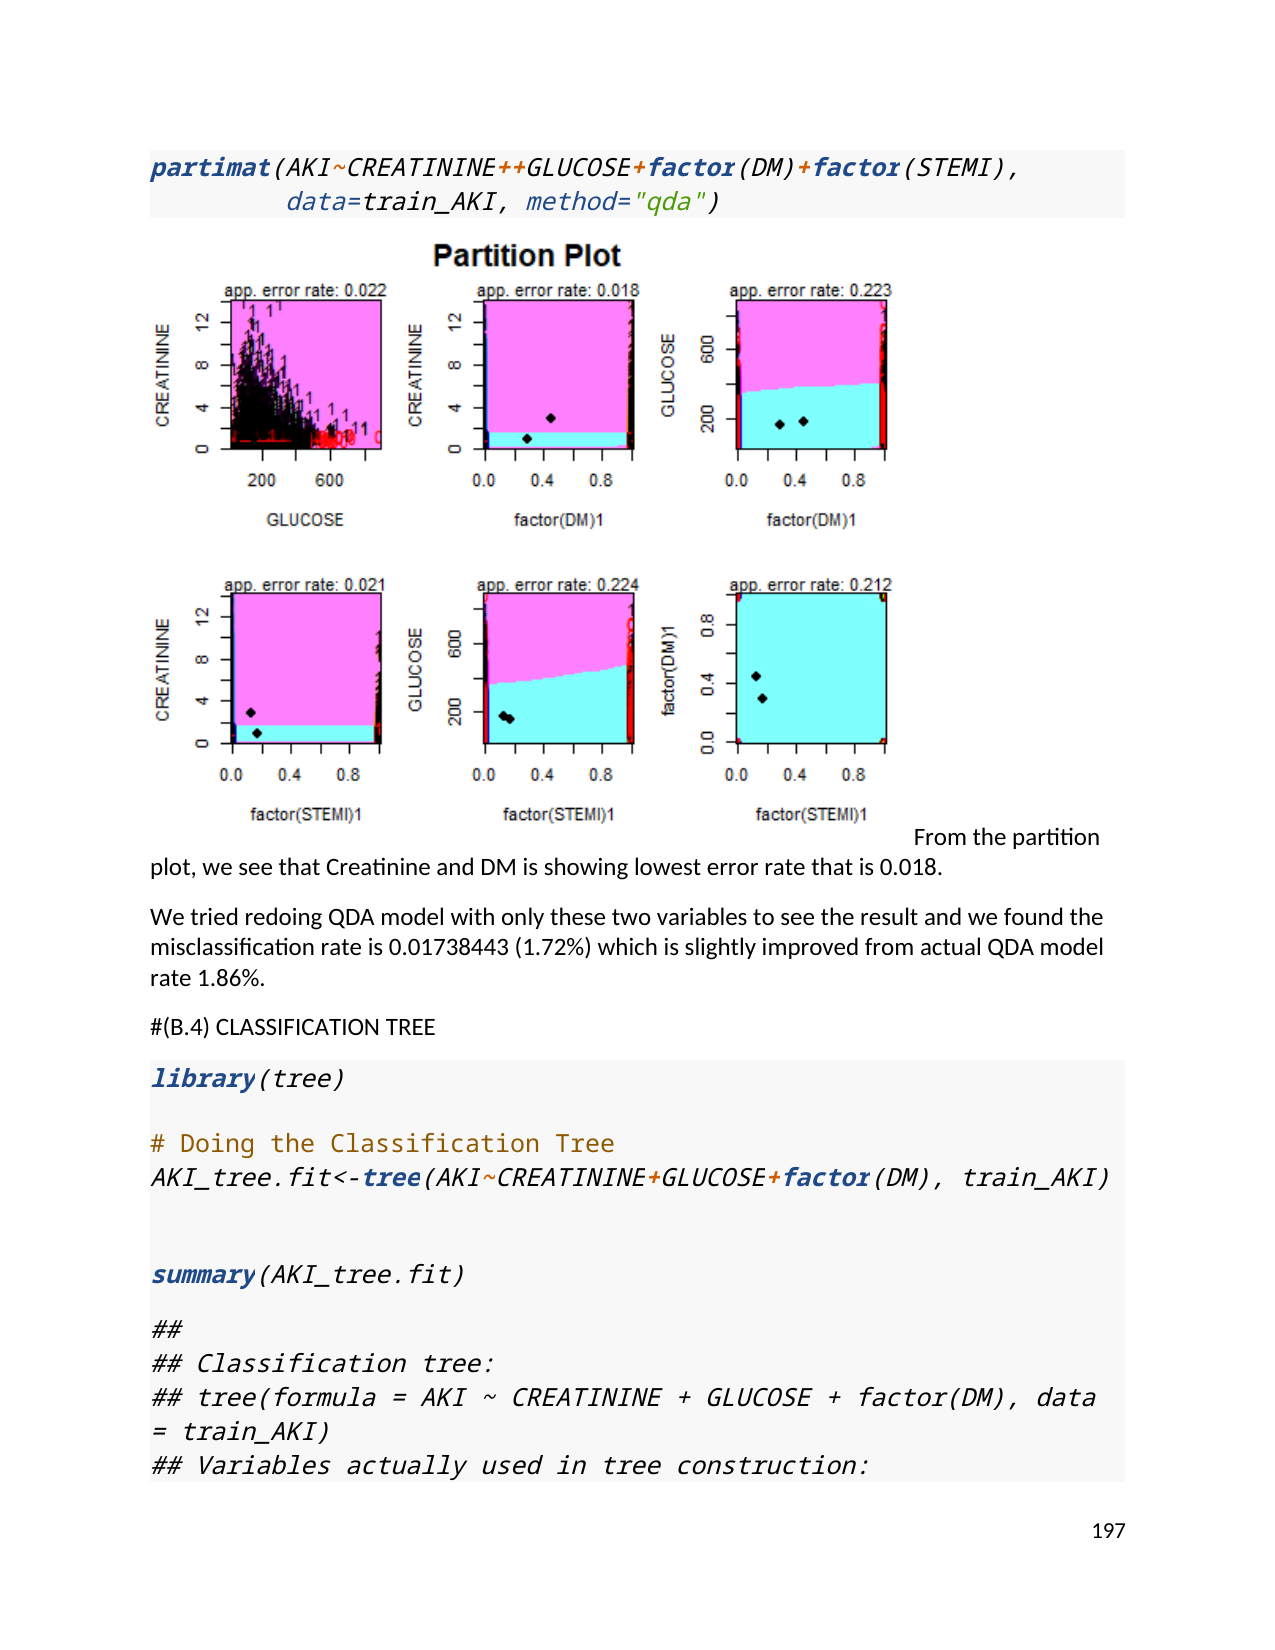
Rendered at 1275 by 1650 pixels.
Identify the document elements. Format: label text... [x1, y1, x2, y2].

text We tried redoing QDA model with only these two variables to see the result and we found the misclassification rate is 0.01738443 (1.72%) which is slightly improved from actual QDA model rate 1.86%. [150, 901, 1125, 992]
text #(B.4) CLASSIFICATION TREE [150, 1011, 1125, 1042]
text library(klaR) partimat(AKI~CREATININE++GLUCOSE+factor(DM)+factor(STEMI), data=train_AKI, method="qda") [720, 150, 1125, 218]
text library(tree) # Doing the Classification Tree AKI_tree.fit<-tree(AKI~CREATININE+GLUCOSE+factor(DM), train_AKI) summary(AKI_tree.fit) [150, 1060, 1125, 1290]
picture [150, 238, 908, 846]
